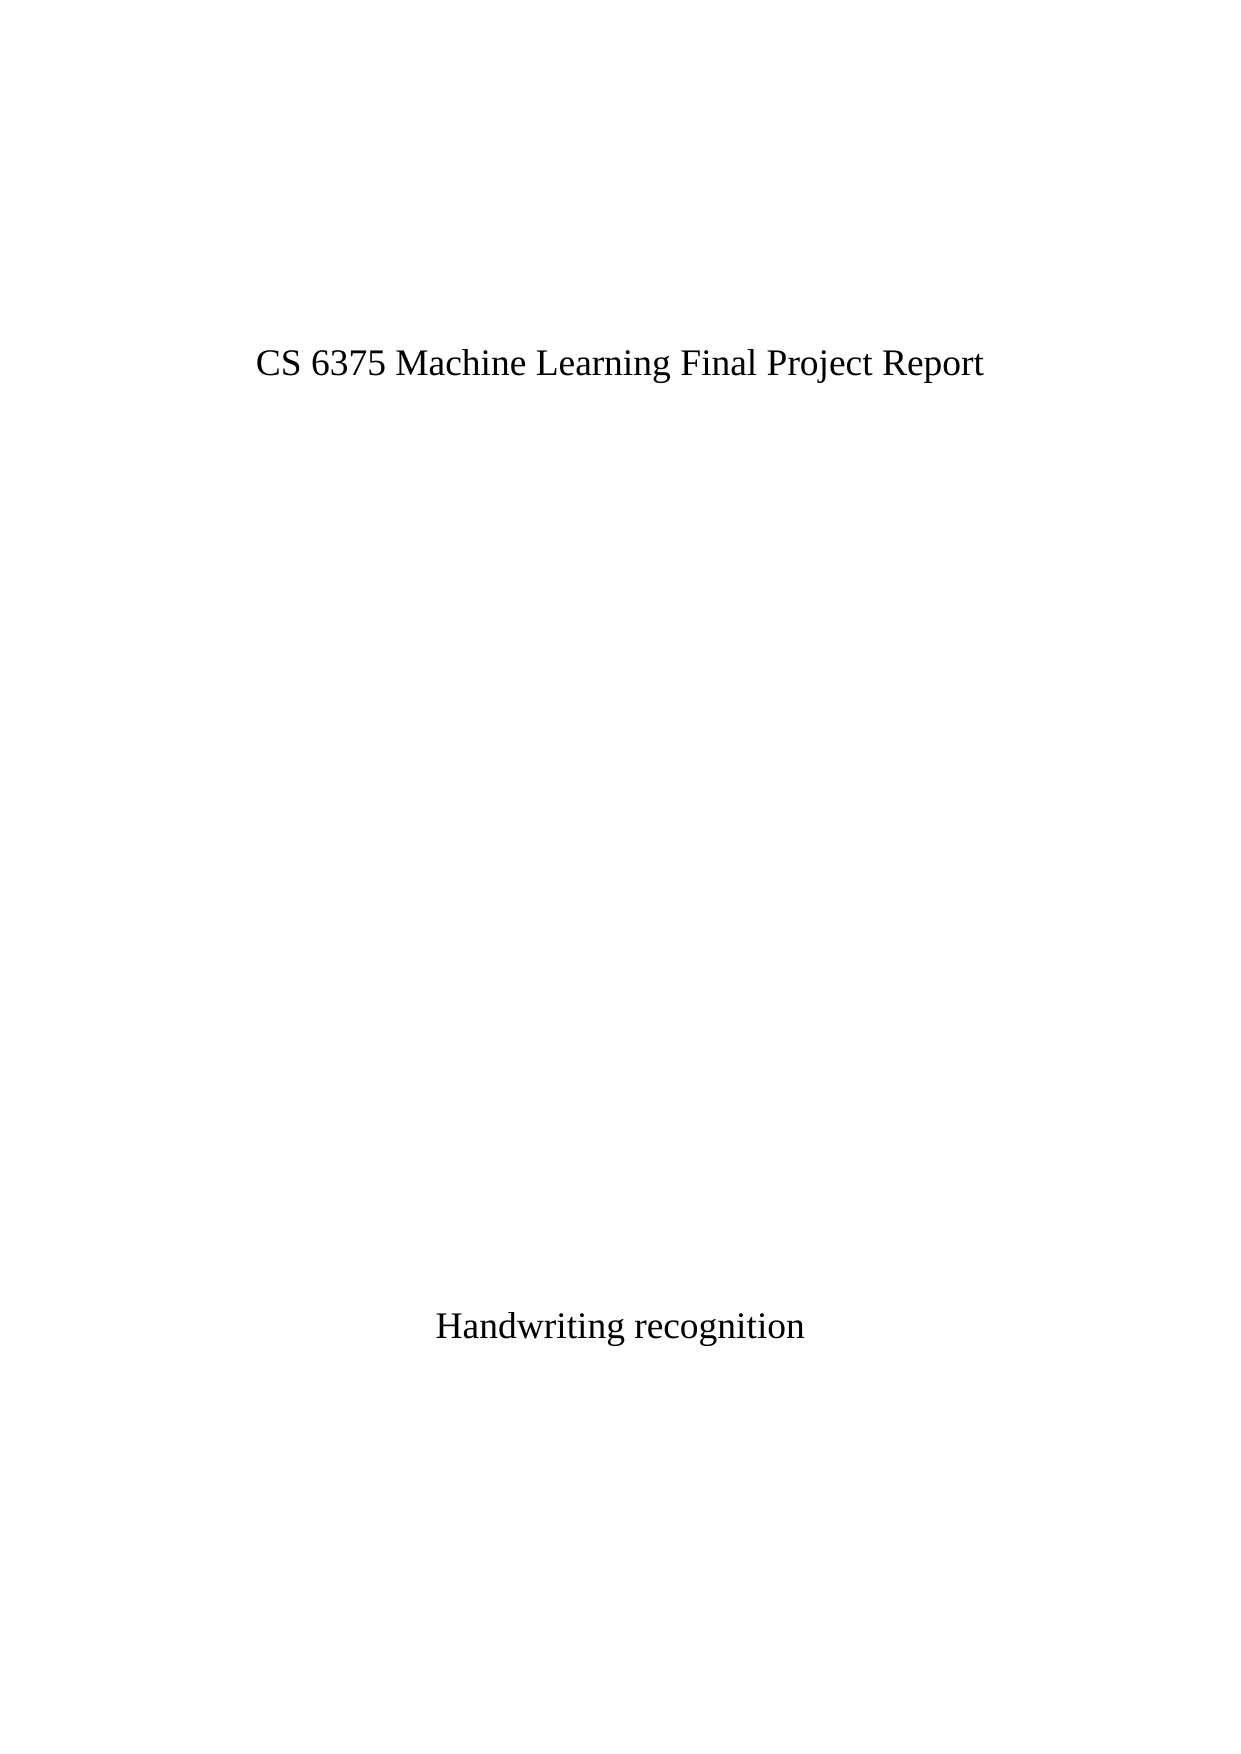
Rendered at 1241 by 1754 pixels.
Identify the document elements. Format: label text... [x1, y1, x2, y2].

text Handwriting recognition [150, 1292, 1090, 1357]
text CS 6375 Machine Learning Final Project Report [150, 329, 1090, 394]
